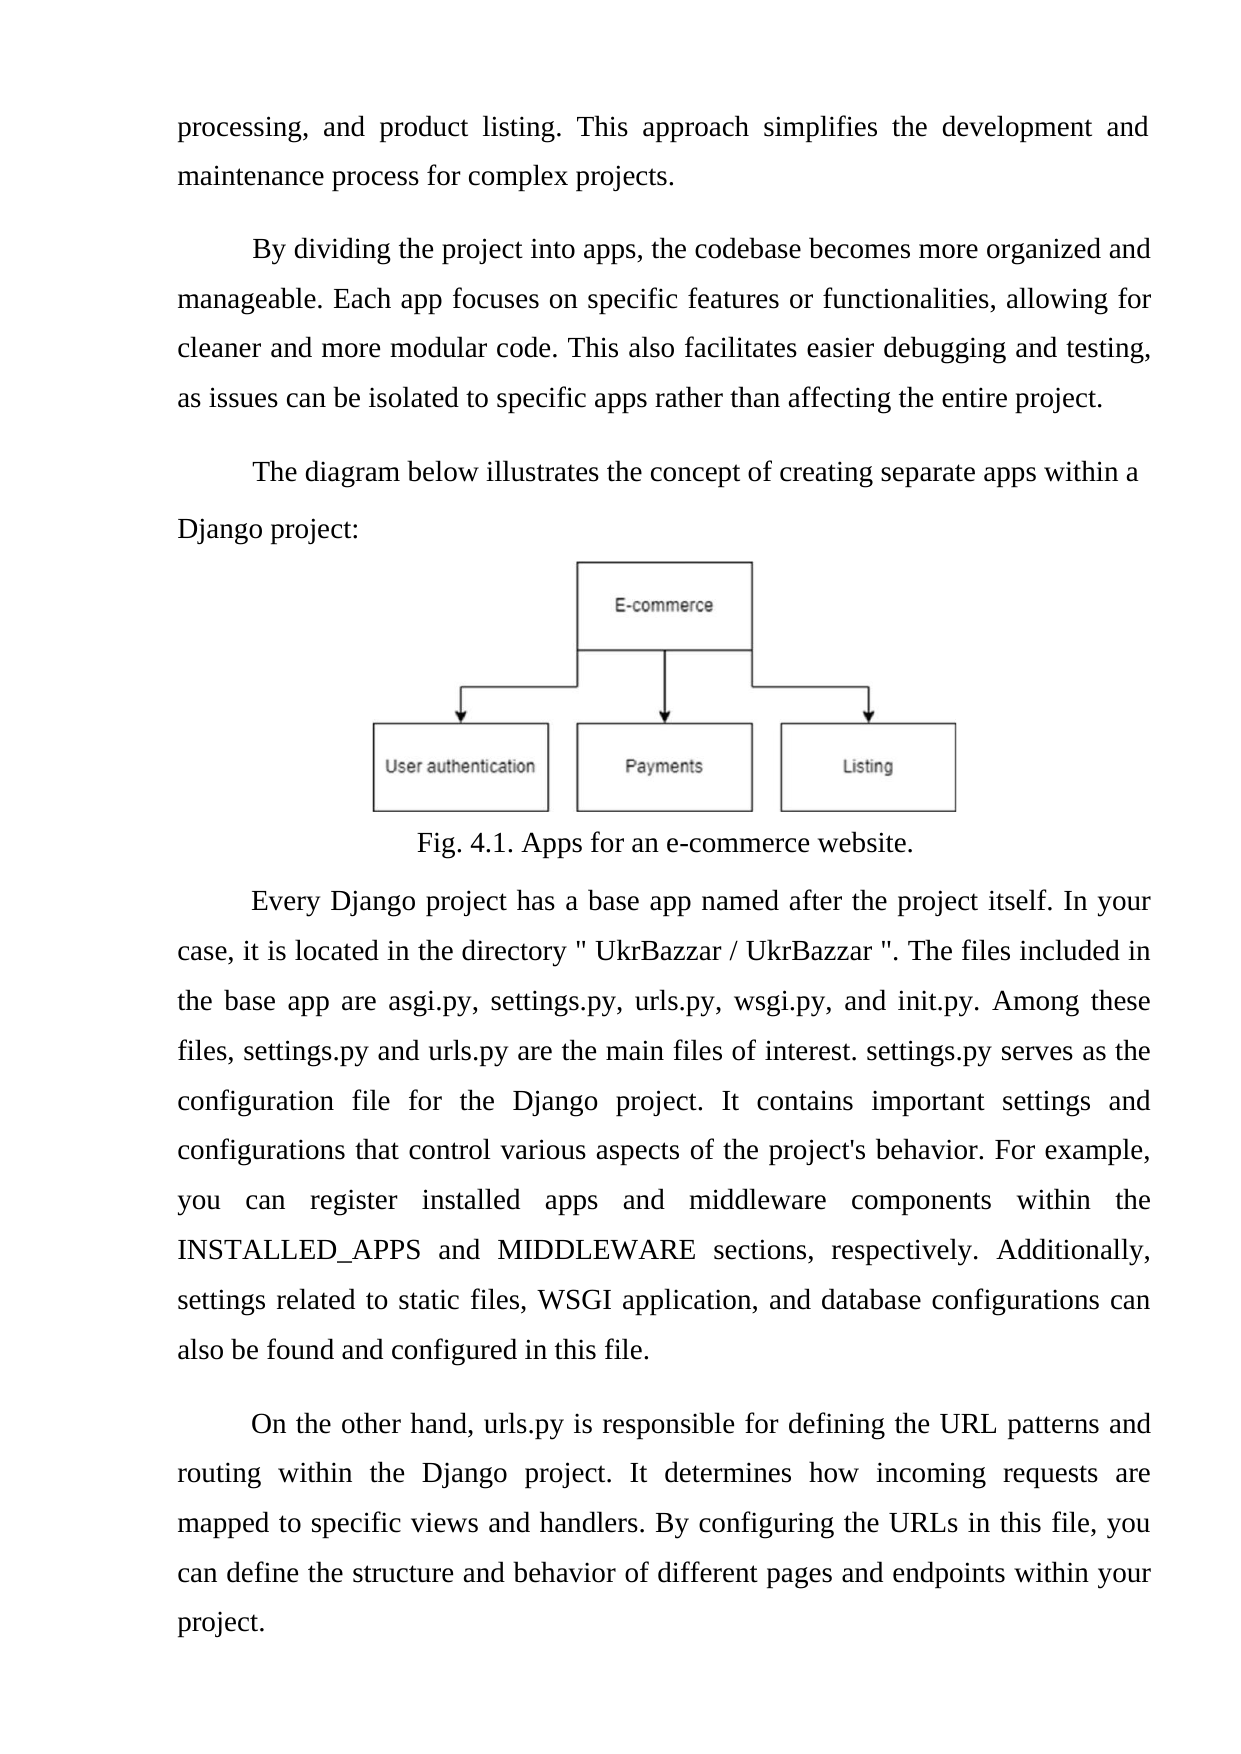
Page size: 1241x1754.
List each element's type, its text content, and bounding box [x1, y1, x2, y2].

picture [372, 561, 957, 812]
text By dividing the project into apps, the codebase becomes more organized and manageable. Each app focuses on specific features or functionalities, allowing for cleaner and more modular code. This also facilitates easier debugging and testing, as issues can be isolated to specific apps rather than affecting the entire project. [177, 231, 1152, 414]
text The diagram below illustrates the concept of creating separate apps within a [252, 454, 1152, 487]
text Django project: [177, 511, 1152, 545]
text Every Django project has a base app named after the project itself. In your case, it is located in the directory " UkrBazzar / UkrBazzar ". The files included in the base app are asgi.py, settings.py, urls.py, wsgi.py, and init.py. Among these files, settings.py and urls.py are the main files of interest. settings.py serves as the configuration file for the Django project. It contains important settings and configurations that control various aspects of the project's behavior. For example, you can register installed apps and middleware components within the INSTALLED_APPS and MIDDLEWARE sections, respectively. Additionally, settings related to static files, WSGI application, and database configurations can also be found and configured in this file. [177, 883, 1152, 1366]
text Fig. 4.1. Apps for an e-commerce website. [417, 825, 1152, 859]
text processing, and product listing. This approach simplifies the development and maintenance process for complex projects. [177, 109, 1150, 192]
text On the other hand, urls.py is responsible for defining the URL patterns and routing within the Django project. It determines how incoming requests are mapped to specific views and handlers. By configuring the URLs in this file, you can define the structure and behavior of different pages and endpoints within your project. [177, 1406, 1152, 1638]
